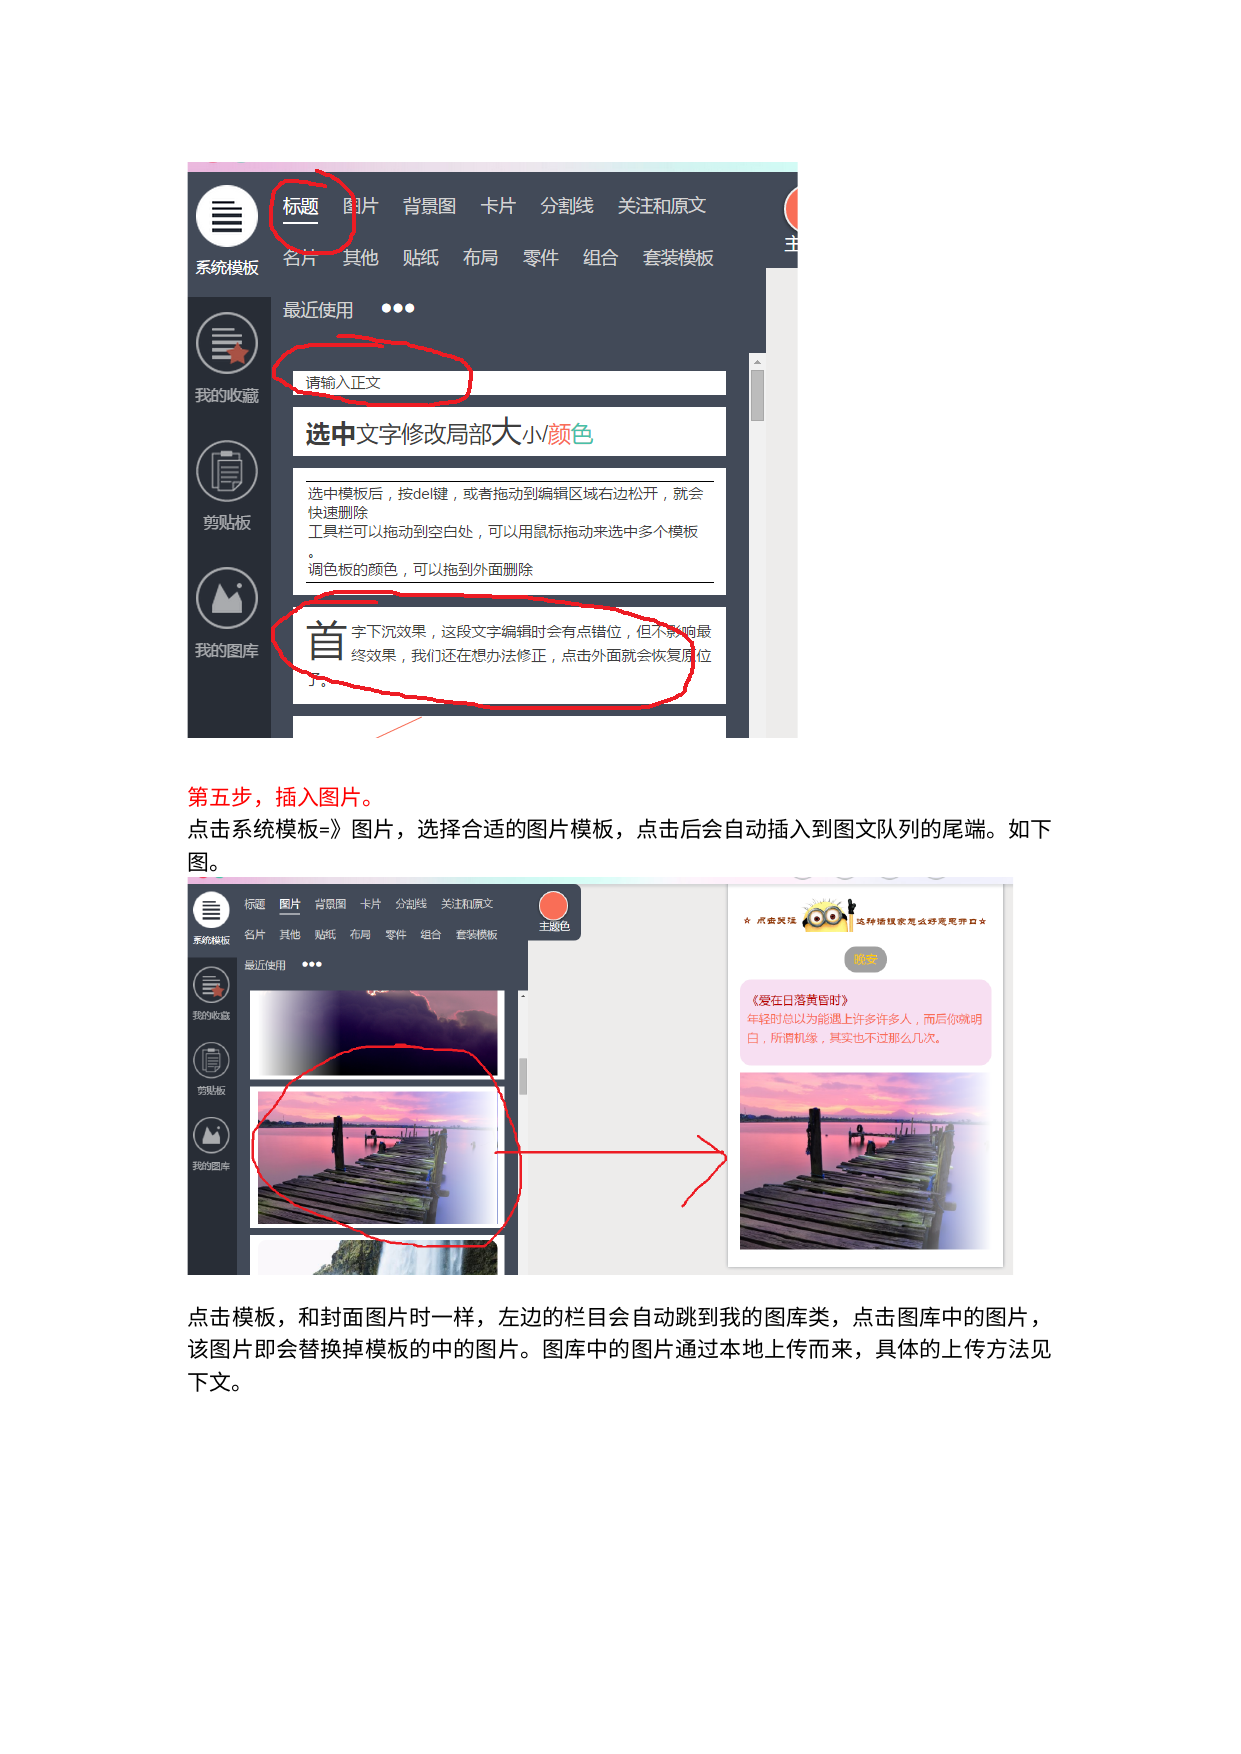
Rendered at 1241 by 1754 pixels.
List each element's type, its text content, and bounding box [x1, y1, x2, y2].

text 点击系统模板=》图片，选择合适的图片模板，点击后会自动插入到图文队列的尾端。如下图。 [187, 812, 1053, 877]
picture [187, 877, 1014, 1275]
text 第五步，插入图片。 [187, 779, 1053, 812]
text 点击模板，和封面图片时一样，左边的栏目会自动跳到我的图库类，点击图库中的图片，该图片即会替换掉模板的中的图片。图库中的图片通过本地上传而来，具体的上传方法见下文。 [187, 1299, 1053, 1397]
picture [187, 162, 798, 738]
